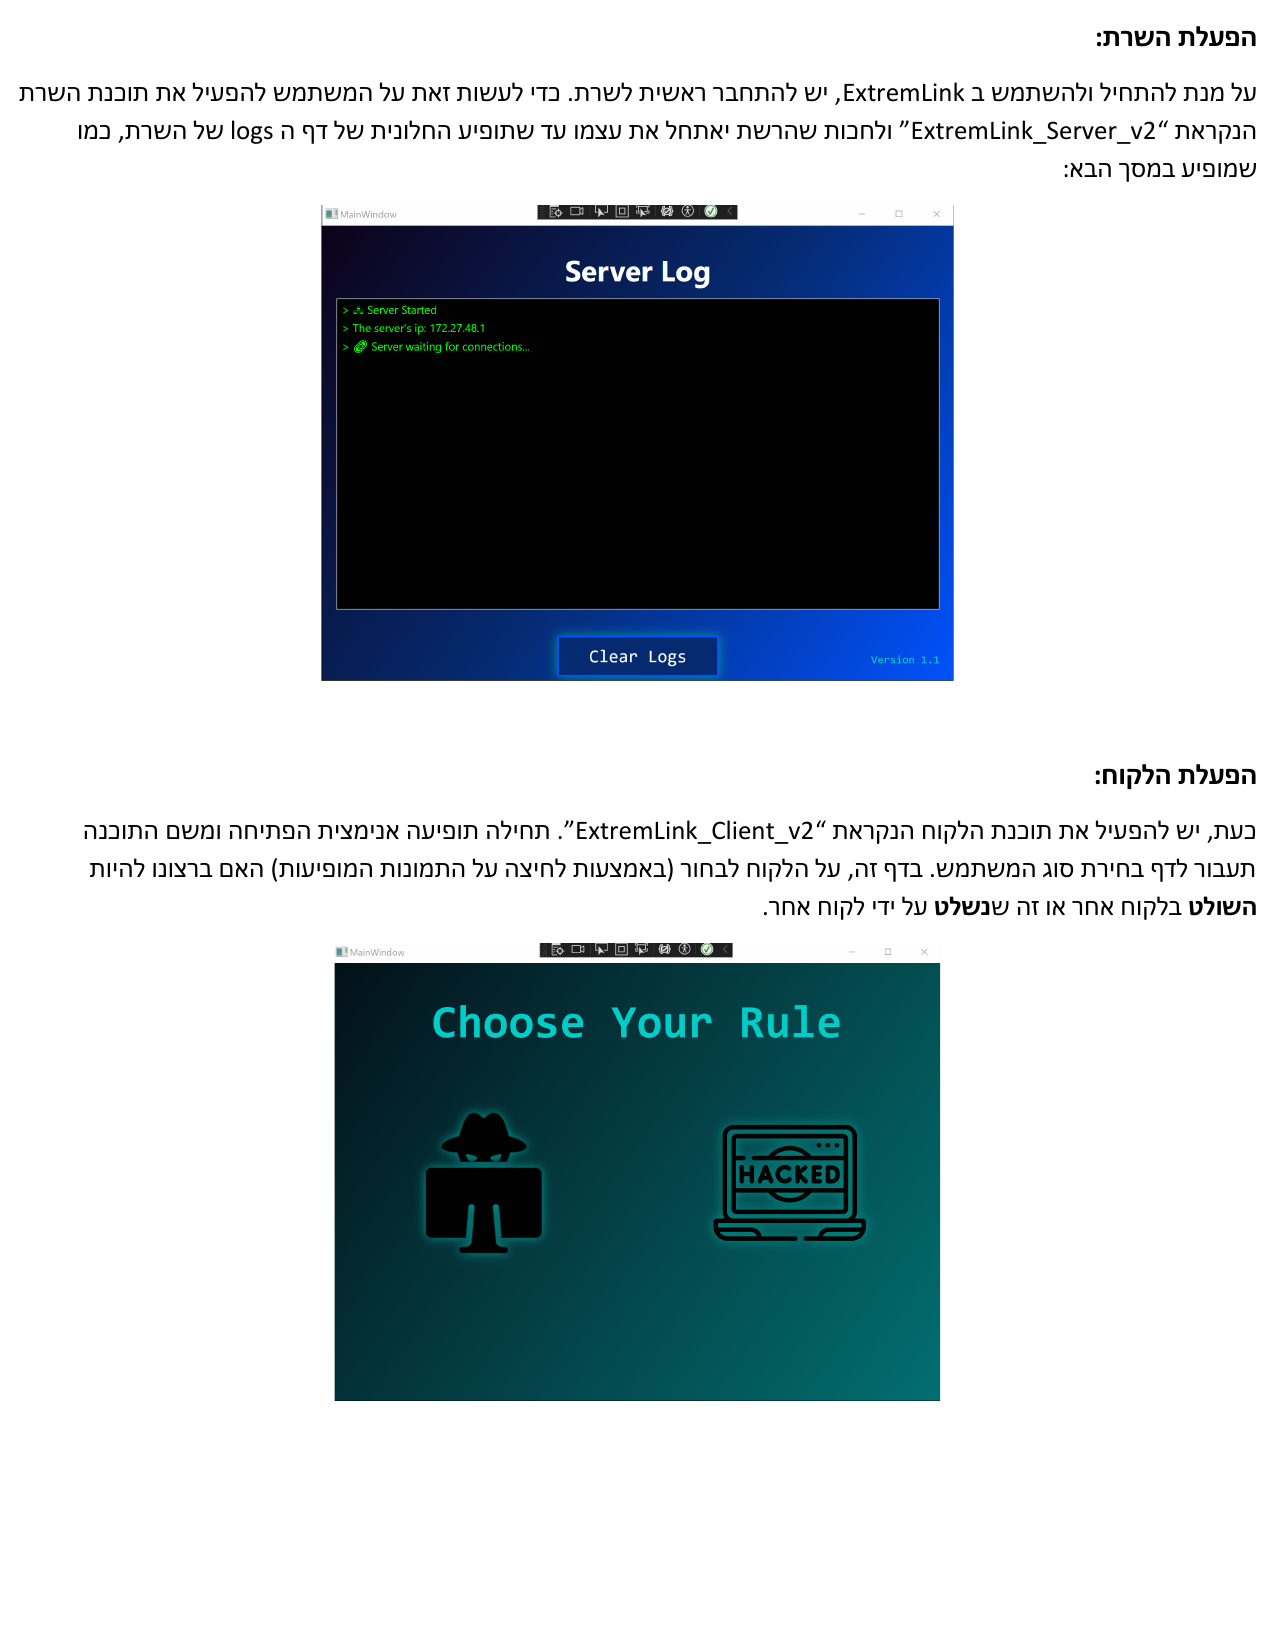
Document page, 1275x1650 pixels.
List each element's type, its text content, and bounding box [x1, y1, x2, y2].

text הפעלת הלקוח: [18, 756, 1257, 792]
text על מנת להתחיל ולהשתמש ב ExtremLink, יש להתחבר ראשית לשרת. כדי לעשות זאת על המשתמש להפעיל את תוכנת השרת הנקראת “ExtremLink_Server_v2” ולחכות שהרשת יאתחל את עצמו עד שתופיע החלונית של דף ה logs של השרת, כמו שמופיע במסך הבא: [18, 75, 1257, 184]
text כעת, יש להפעיל את תוכנת הלקוח הנקראת “ExtremLink_Client_v2”. תחילה תופיעה אנימצית הפתיחה ומשם התוכנה תעבור לדף בחירת סוג המשתמש. בדף זה, על הלקוח לבחור (באמצעות לחיצה על התמונות המופיעות) האם ברצונו להיות השולט בלקוח אחר או זה שנשלט על ידי לקוח אחר. [18, 813, 1257, 922]
text הפעלת השרת: [18, 18, 1257, 53]
picture [321, 205, 954, 681]
picture [334, 943, 941, 1401]
